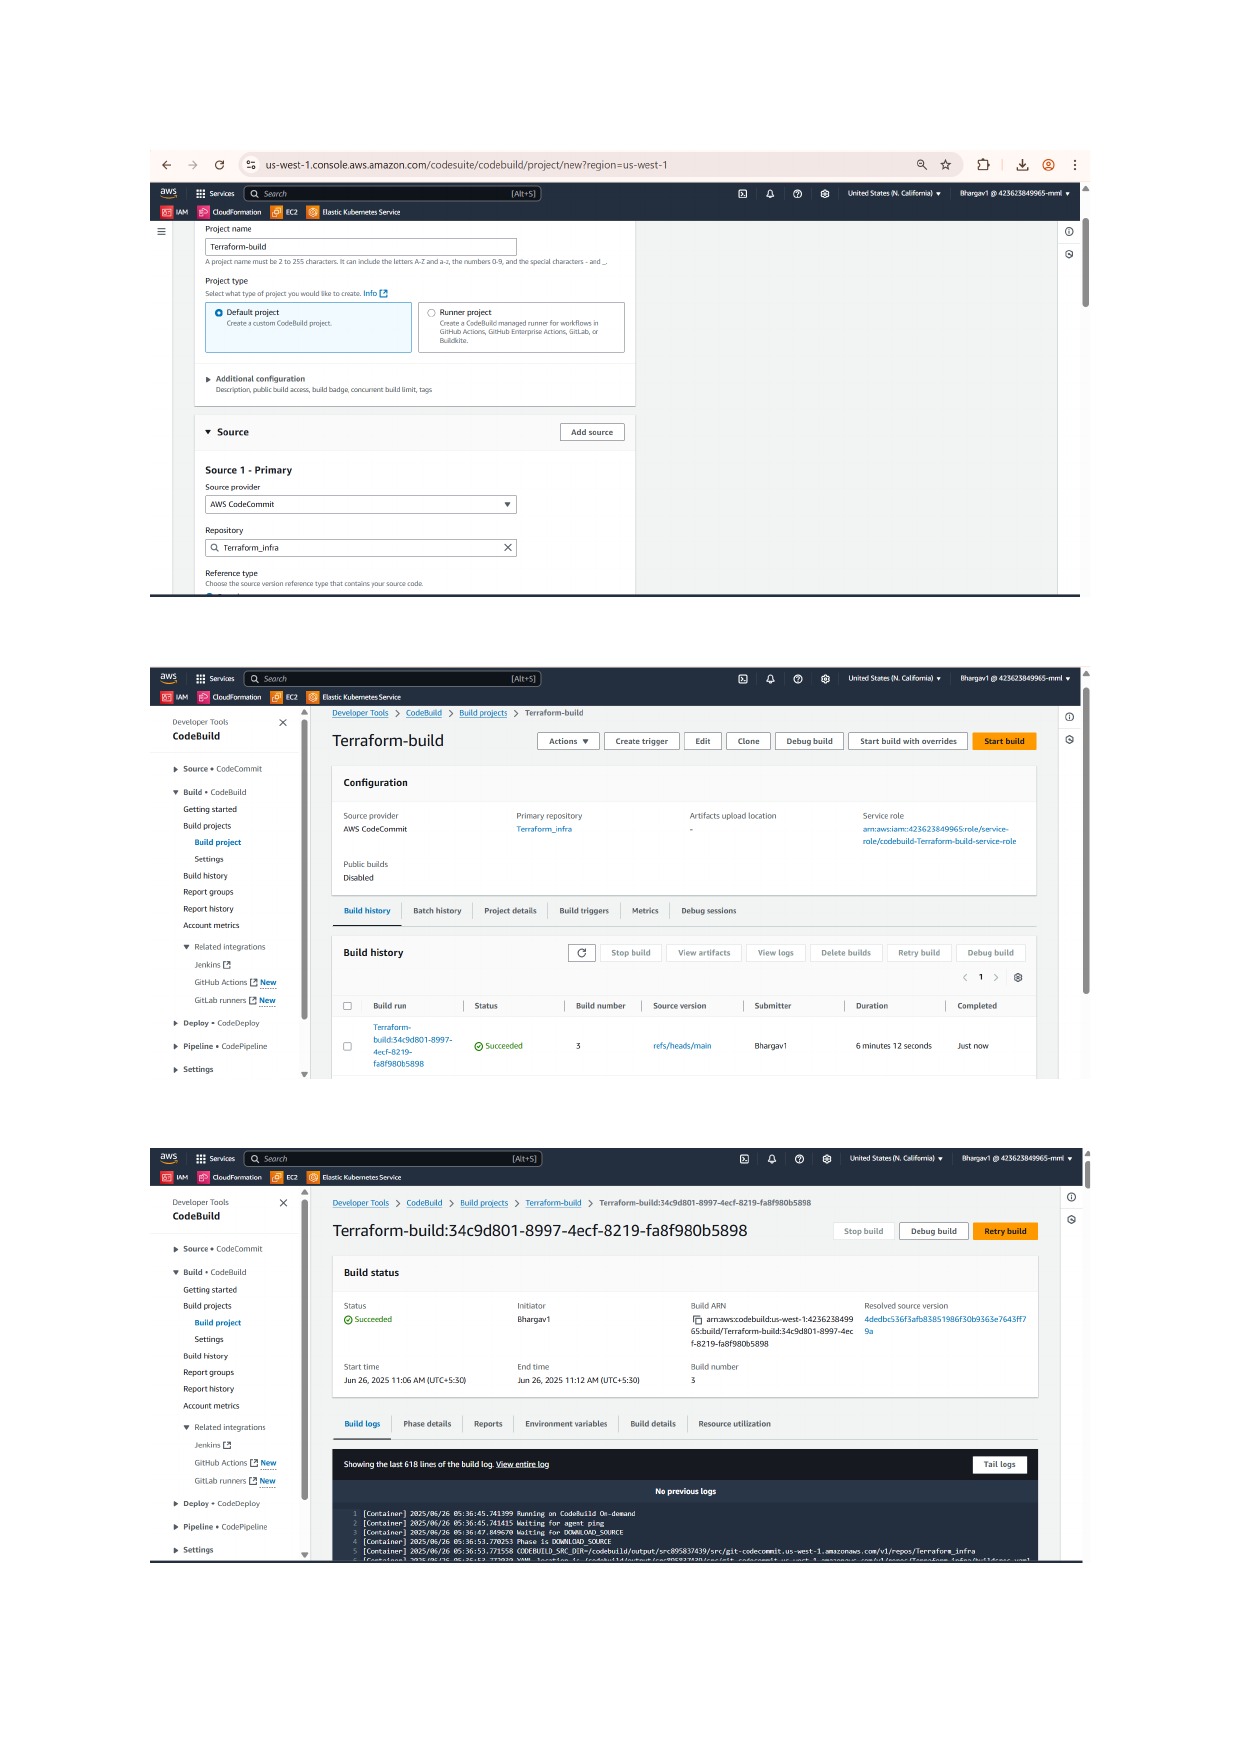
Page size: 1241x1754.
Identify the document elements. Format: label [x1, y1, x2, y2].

picture [150, 150, 1091, 597]
picture [150, 1148, 1091, 1563]
picture [150, 666, 1091, 1079]
